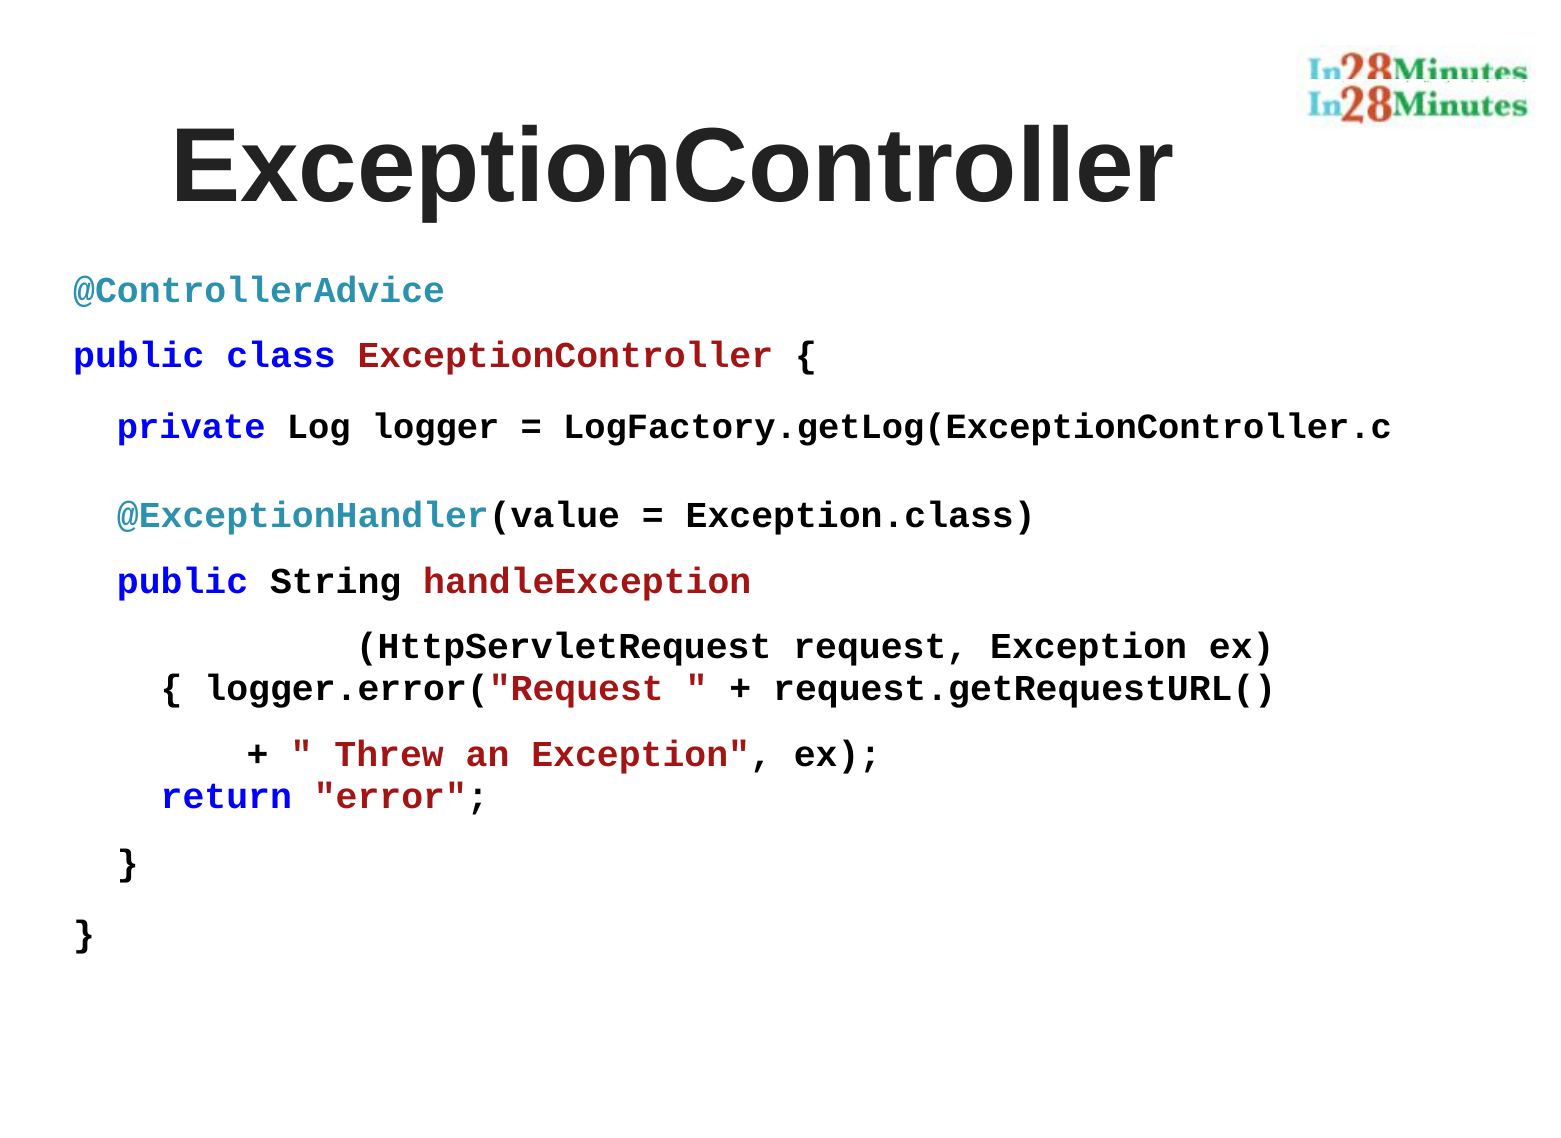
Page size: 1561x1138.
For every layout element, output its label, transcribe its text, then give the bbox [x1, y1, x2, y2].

text } [117, 845, 1489, 886]
list " Threw an Exception", ex); return "error"; [160, 737, 948, 820]
text @ControllerAdvice [73, 272, 1489, 313]
text public String handleException [117, 563, 1489, 604]
text @ExceptionHandler(value = Exception.class) [117, 497, 1489, 539]
text private Log logger = LogFactory.getLog(ExceptionController.c [117, 409, 1489, 449]
picture [1272, 45, 1536, 212]
text } [73, 916, 1489, 958]
text (HttpServletRequest request, Exception ex) { logger.error("Request " + request.getRequestURL() [160, 628, 1381, 712]
text ExceptionController [73, 103, 1481, 224]
text public class ExceptionController { [73, 338, 1489, 379]
